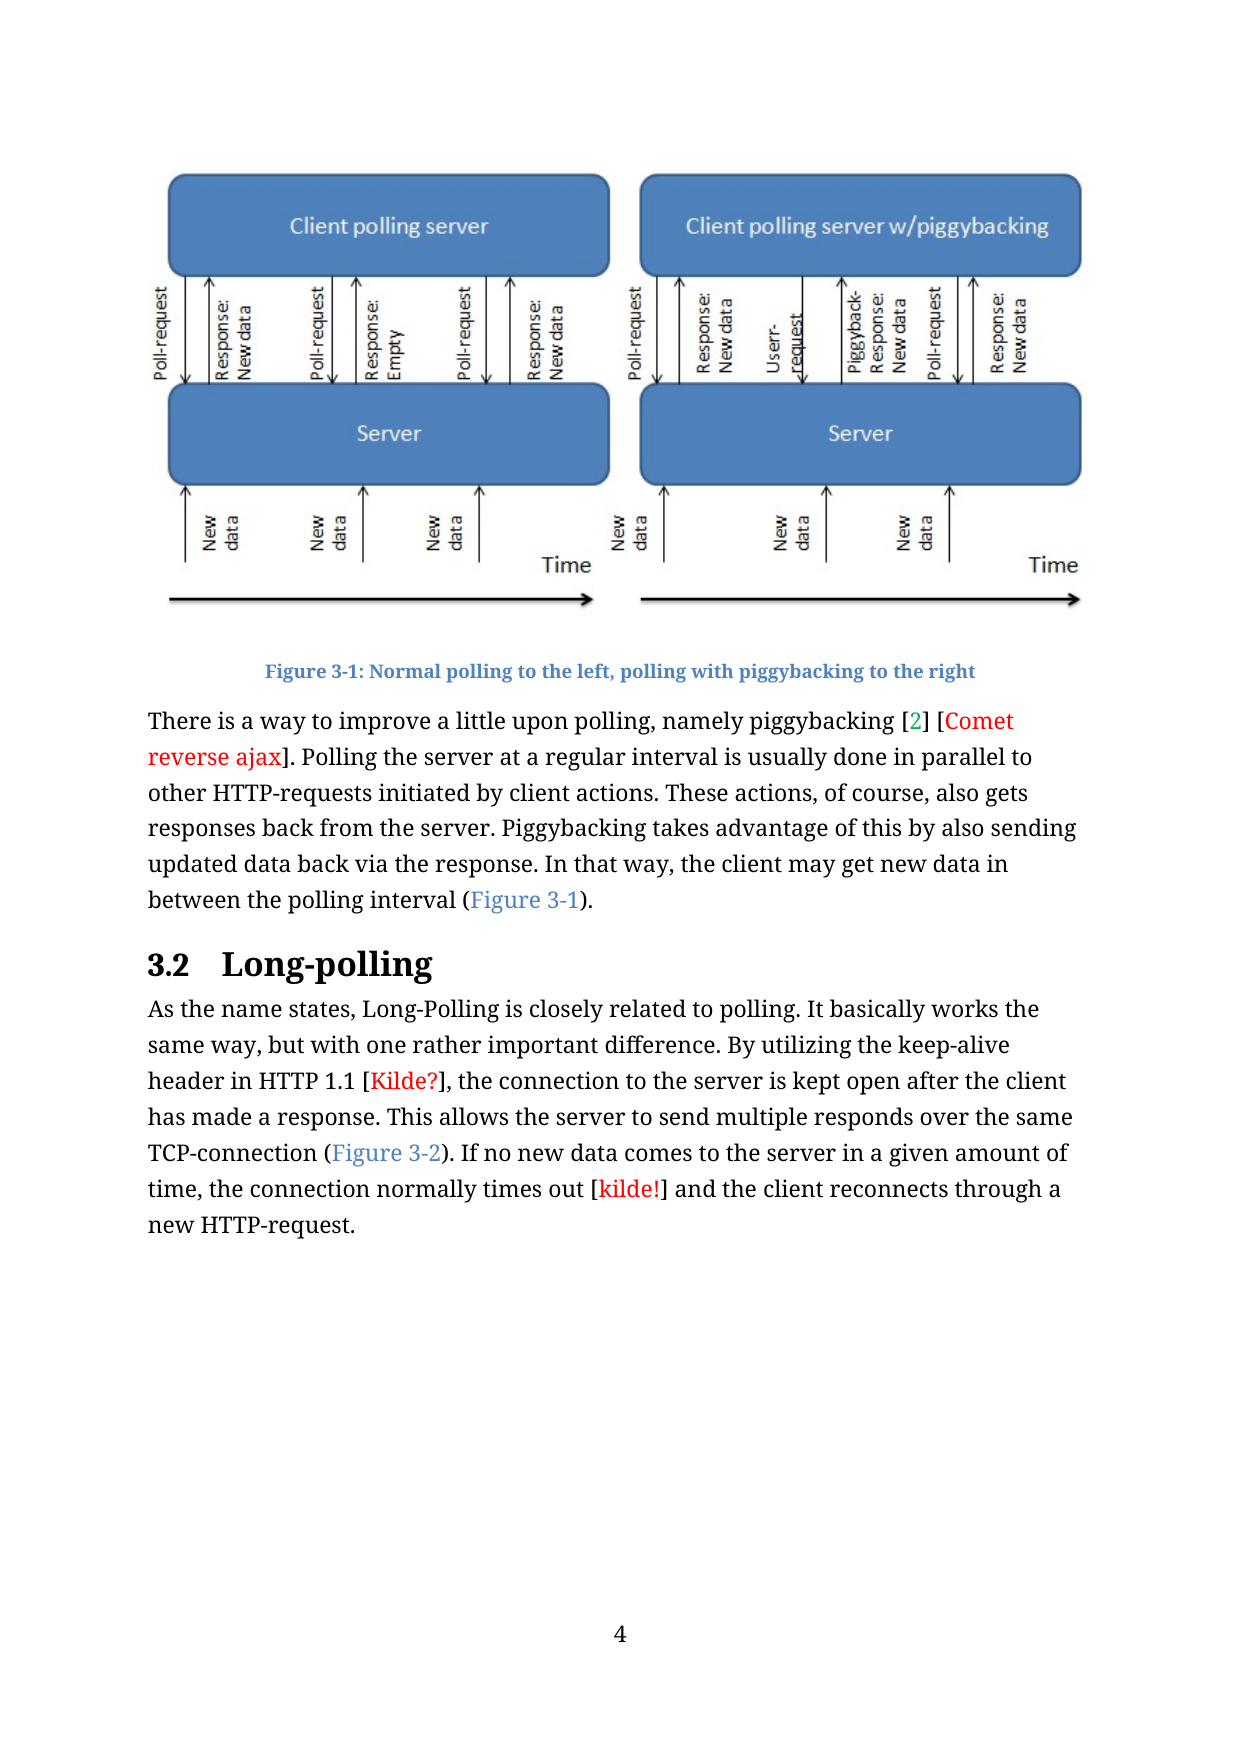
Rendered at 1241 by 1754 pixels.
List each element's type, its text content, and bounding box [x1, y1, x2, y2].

subtitle Long-polling [148, 941, 1093, 986]
picture [147, 147, 1093, 633]
